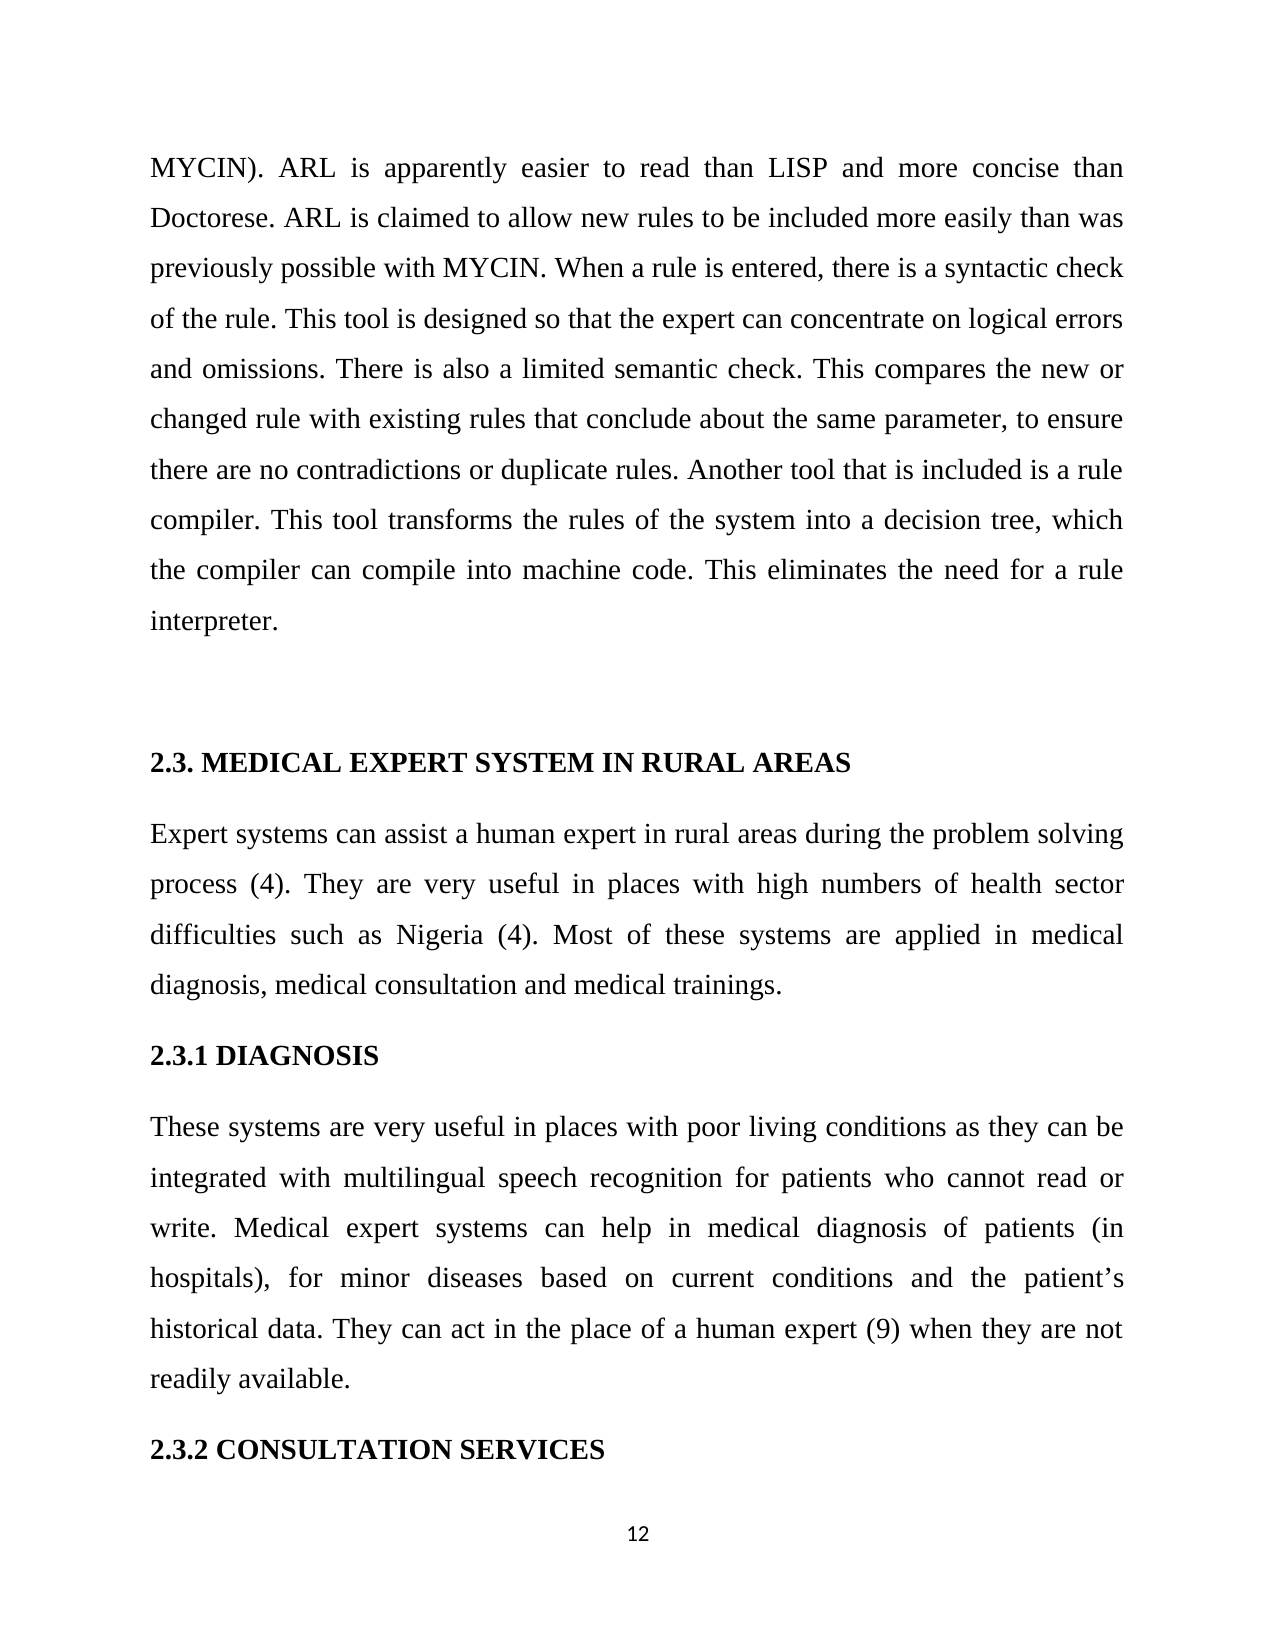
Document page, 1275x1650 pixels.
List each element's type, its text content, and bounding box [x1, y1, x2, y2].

text 2.3. MEDICAL EXPERT SYSTEM IN RURAL AREAS [150, 745, 1125, 779]
text 2.3.1 DIAGNOSIS [150, 1038, 1125, 1072]
text These systems are very useful in places with poor living conditions as they can be integrated with multilingual speech recognition for patients who cannot read or write. Medical expert systems can help in medical diagnosis of patients (in hospitals), for minor diseases based on current conditions and the patient’s historical data. They can act in the place of a human expert (9) when they are not readily available. [150, 1109, 1125, 1394]
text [150, 150, 1125, 636]
text 2.3.2 CONSULTATION SERVICES [150, 1432, 1125, 1466]
text Expert systems can assist a human expert in rural areas during the problem solving process (4). They are very useful in places with high numbers of health sector difficulties such as Nigeria (4). Most of these systems are applied in medical diagnosis, medical consultation and medical trainings. [150, 816, 1125, 1001]
